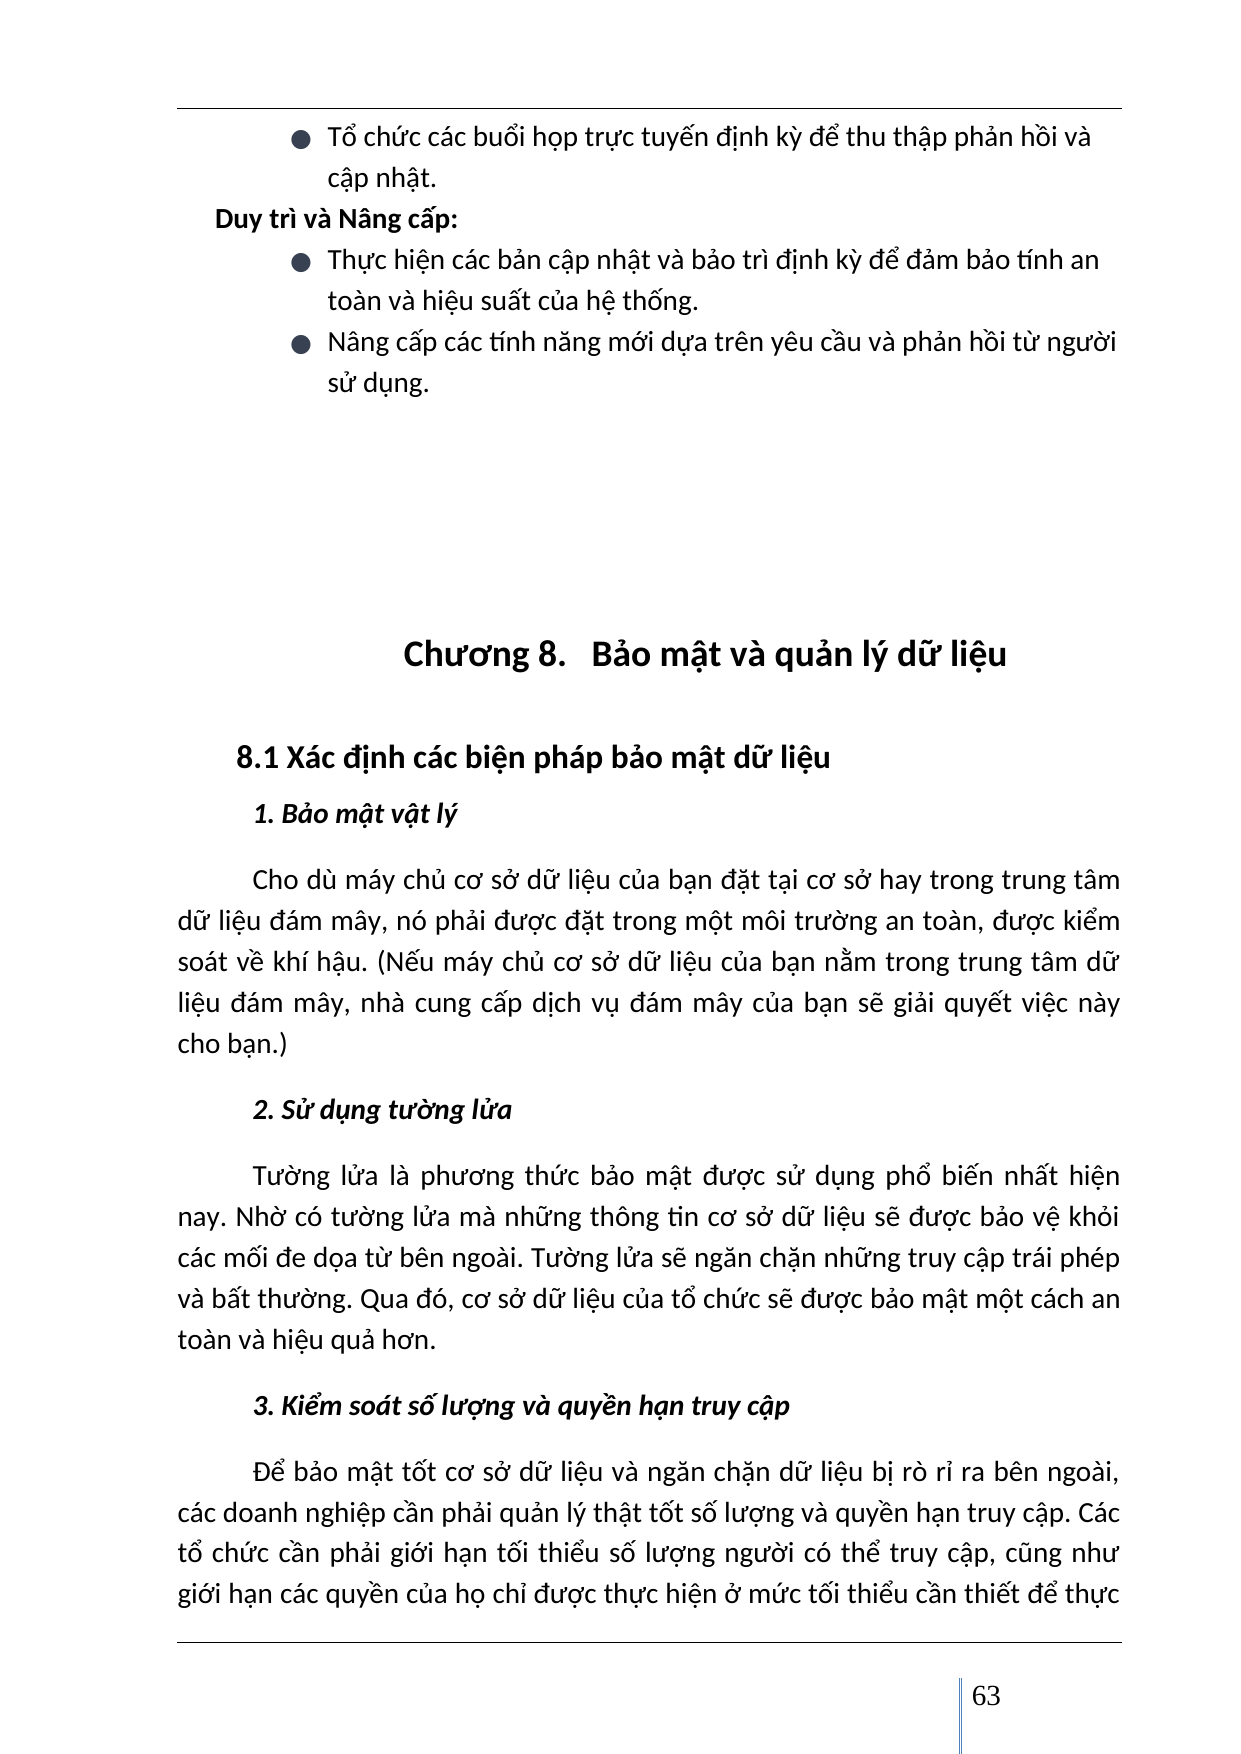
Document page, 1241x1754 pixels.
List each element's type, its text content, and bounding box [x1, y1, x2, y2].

subtitle 8.1 Xác định các biện pháp bảo mật dữ liệu [177, 736, 1122, 777]
list Nâng cấp các tính năng mới dựa trên yêu cầu và phản hồi từ người sử dụng. [290, 323, 1122, 399]
text 1. Bảo mật vật lý [252, 796, 1122, 831]
text 2. Sử dụng tường lửa [252, 1091, 1122, 1127]
text Cho dù máy chủ cơ sở dữ liệu của bạn đặt tại cơ sở hay trong trung tâm dữ liệu đám mây, nó phải được đặt trong một môi trường an toàn, được kiểm soát về khí hậu. (Nếu máy chủ cơ sở dữ liệu của bạn nằm trong trung tâm dữ liệu đám mây, nhà cung cấp dịch vụ đám mây của bạn sẽ giải quyết việc này cho bạn.) [177, 861, 1122, 1061]
list Thực hiện các bản cập nhật và bảo trì định kỳ để đảm bảo tính an toàn và hiệu suất của hệ thống. [290, 241, 1122, 317]
text 3. Kiểm soát số lượng và quyền hạn truy cập [252, 1387, 1122, 1422]
list Tổ chức các buổi họp trực tuyến định kỳ để thu thập phản hồi và cập nhật. [290, 118, 1122, 195]
text Tường lửa là phương thức bảo mật được sử dụng phổ biến nhất hiện nay. Nhờ có tường lửa mà những thông tin cơ sở dữ liệu sẽ được bảo vệ khỏi các mối đe dọa từ bên ngoài. Tường lửa sẽ ngăn chặn những truy cập trái phép và bất thường. Qua đó, cơ sở dữ liệu của tổ chức sẽ được bảo mật một cách an toàn và hiệu quả hơn. [177, 1157, 1122, 1356]
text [177, 1453, 1122, 1611]
subtitle Bảo mật và quản lý dữ liệu [289, 630, 1122, 676]
list Duy trì và Nâng cấp: [215, 200, 1122, 236]
